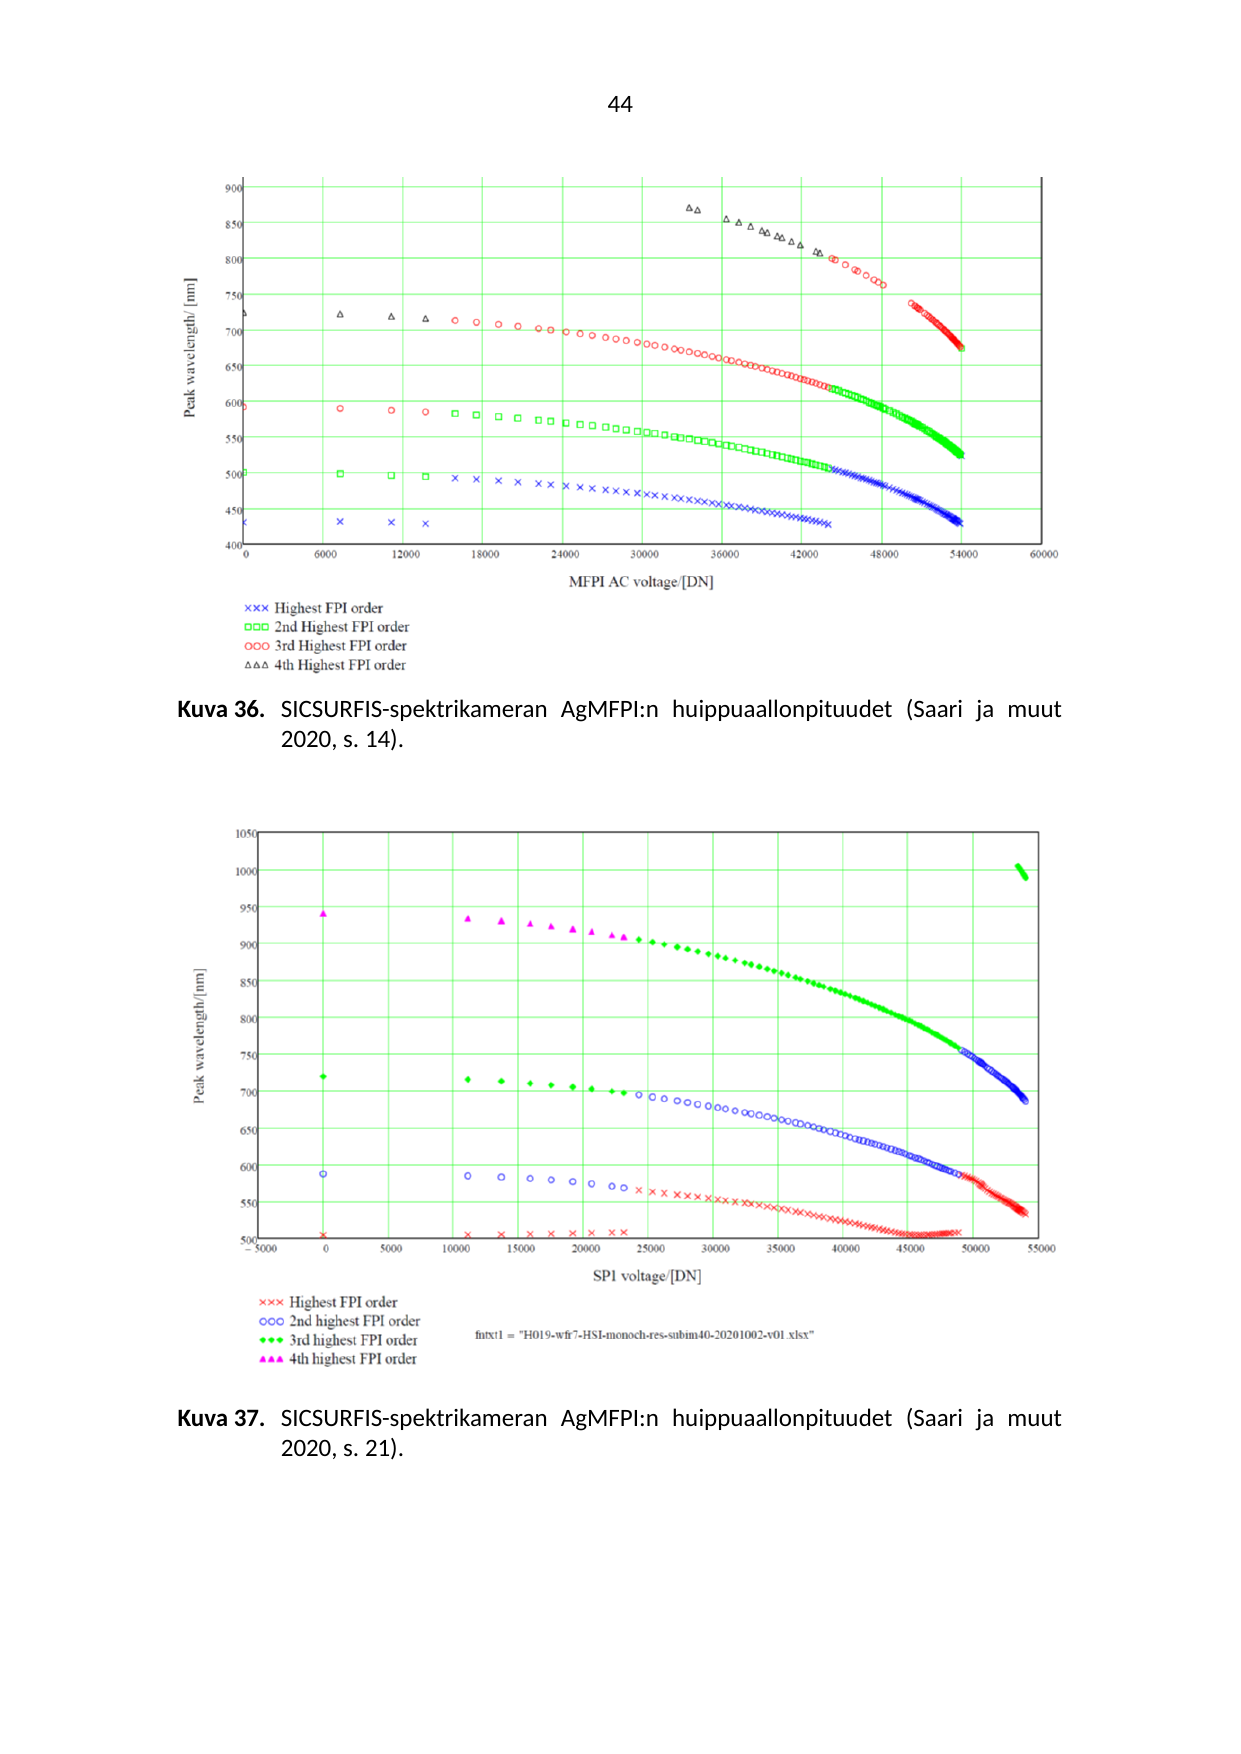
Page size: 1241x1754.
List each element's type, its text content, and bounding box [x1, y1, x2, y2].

text Kuva 37. SICSURFIS-spektrikameran AgMFPI:n huippuaallonpituudet (Saari ja muut 2020, s. 21). [177, 1402, 1063, 1463]
picture [177, 177, 1063, 681]
picture [177, 820, 1063, 1374]
text Kuva 36. SICSURFIS-spektrikameran AgMFPI:n huippuaallonpituudet (Saari ja muut 2020, s. 14). [177, 693, 1063, 754]
